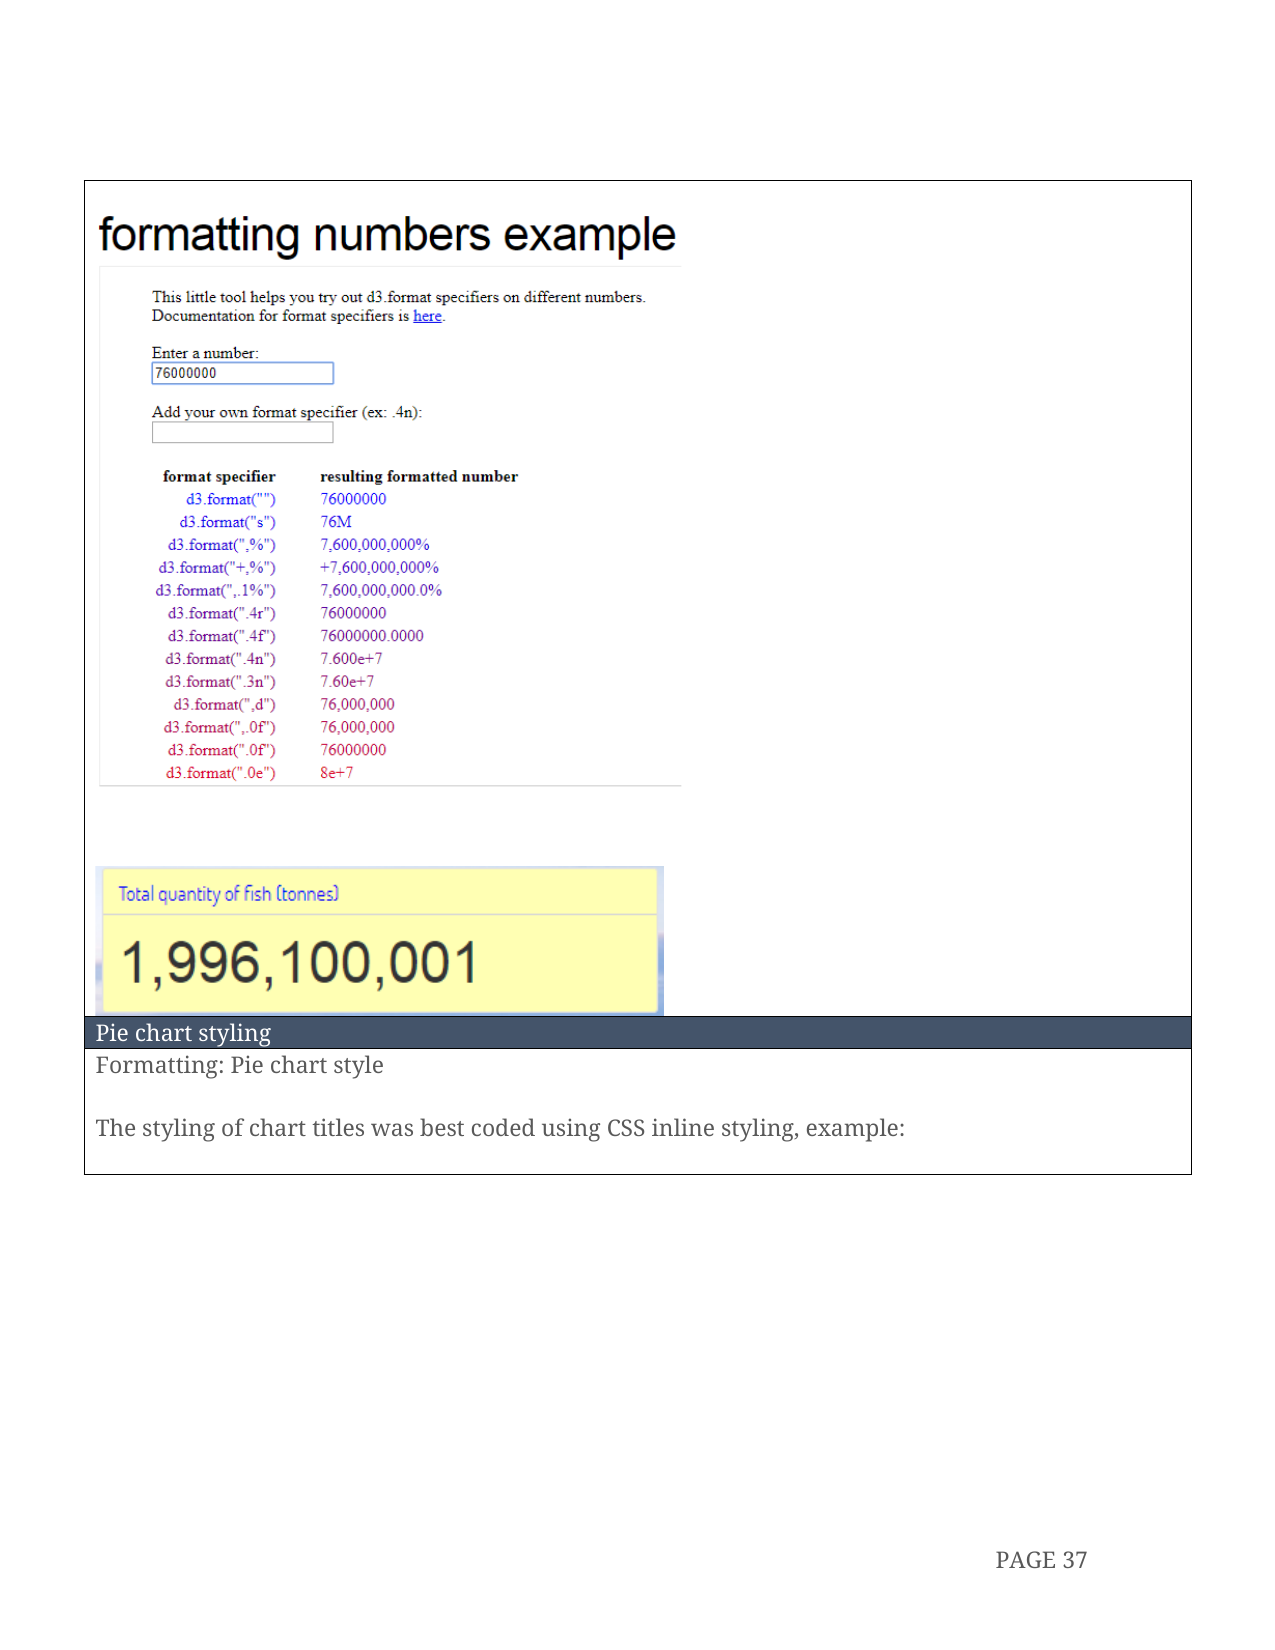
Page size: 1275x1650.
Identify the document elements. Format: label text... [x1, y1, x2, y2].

table_cell Pie chart styling [85, 1017, 1191, 1048]
picture [95, 866, 664, 1016]
picture [95, 212, 682, 804]
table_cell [85, 1049, 1191, 1174]
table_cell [85, 181, 1191, 1016]
